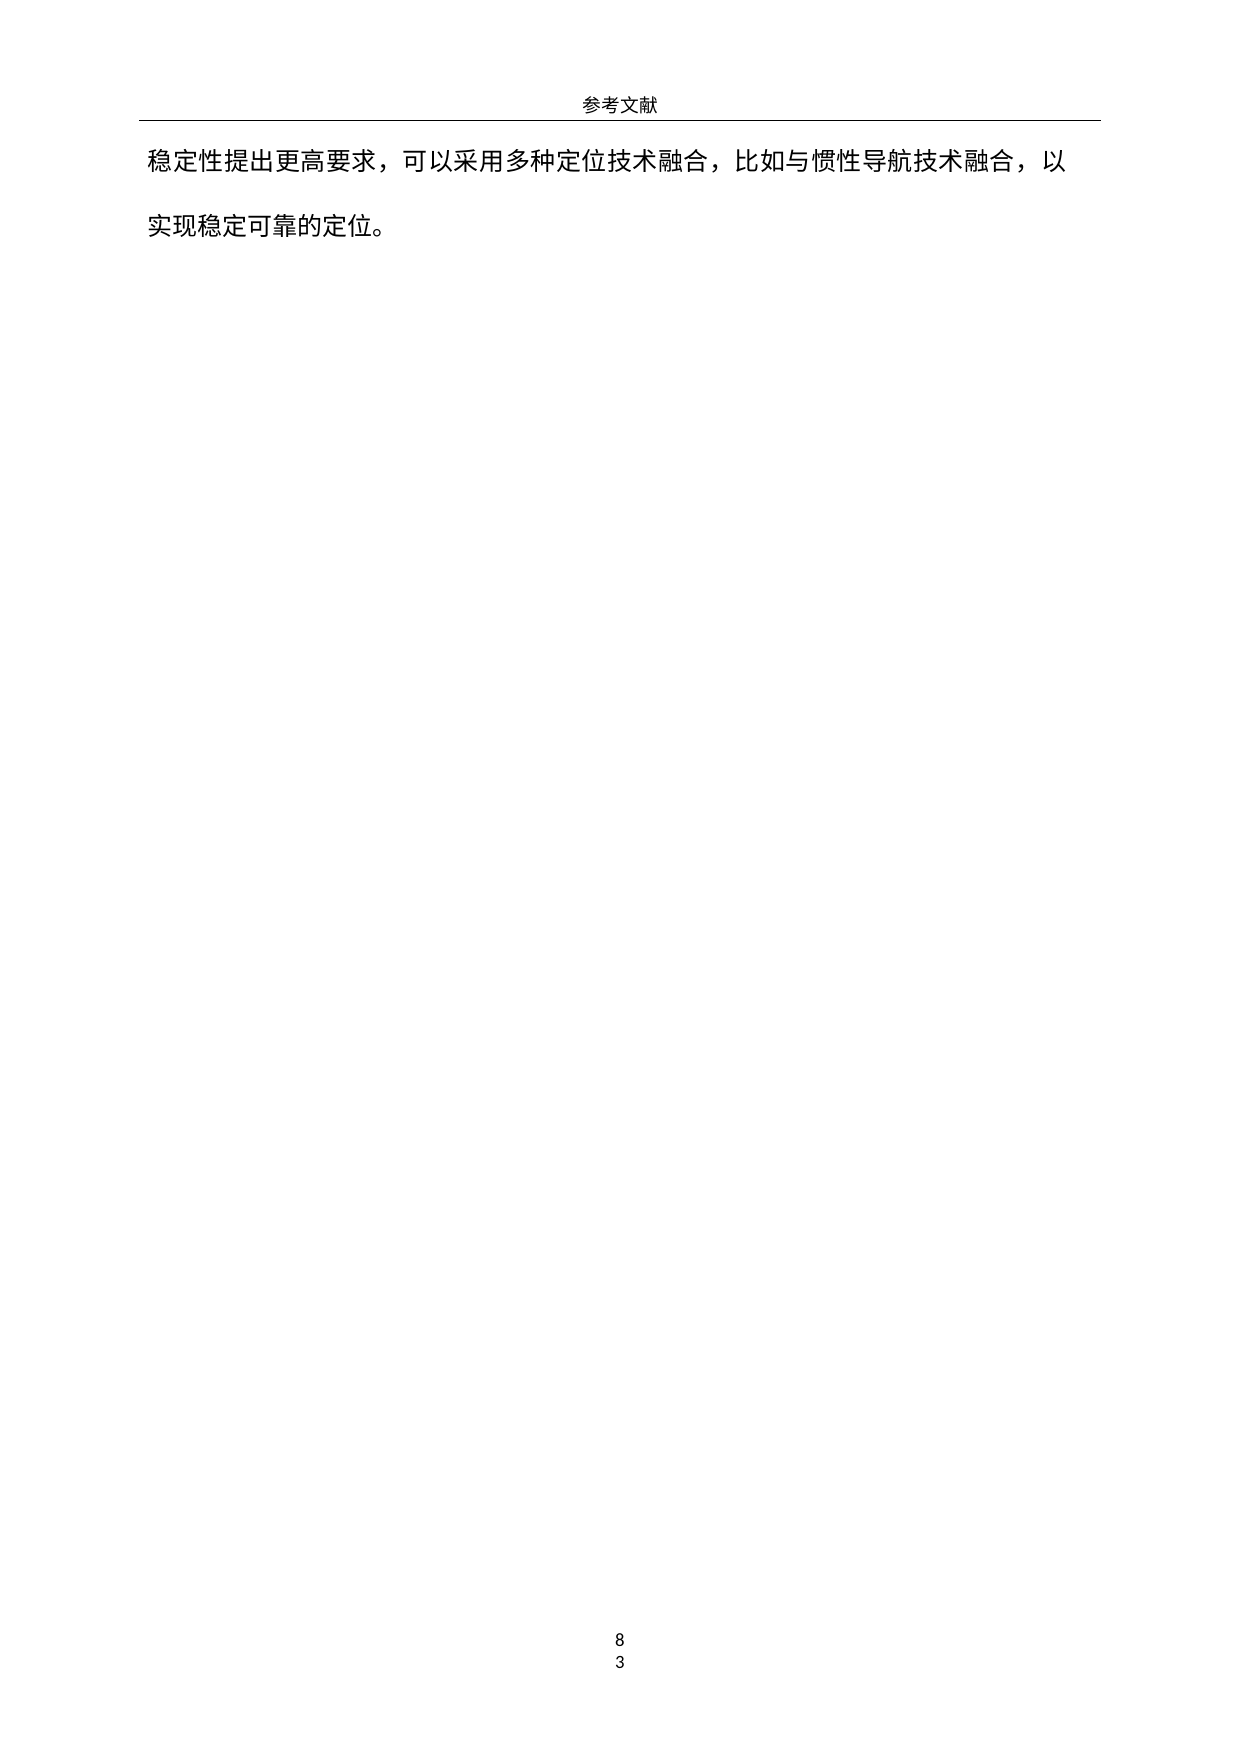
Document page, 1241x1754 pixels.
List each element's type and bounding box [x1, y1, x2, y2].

text [148, 127, 1068, 257]
